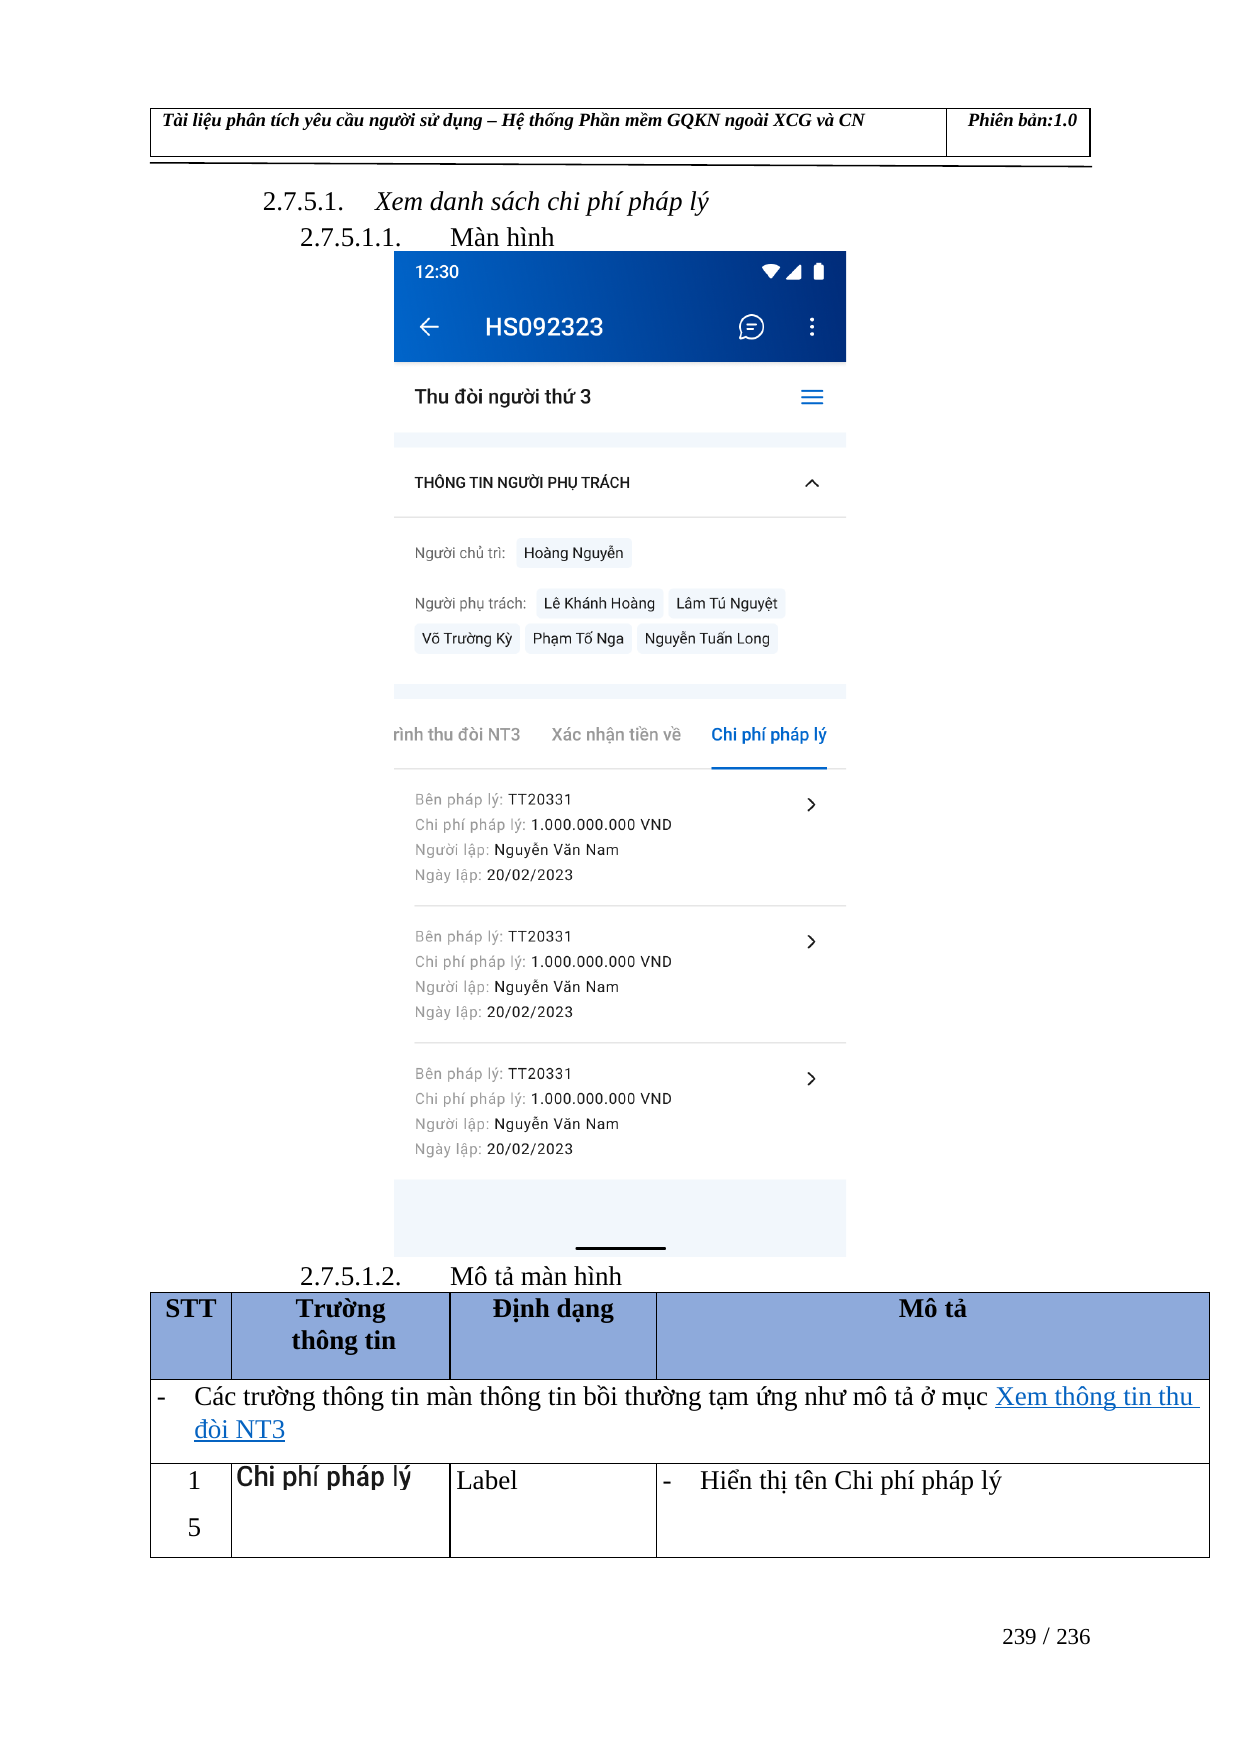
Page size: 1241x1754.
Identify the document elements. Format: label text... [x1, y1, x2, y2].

picture [394, 251, 847, 1257]
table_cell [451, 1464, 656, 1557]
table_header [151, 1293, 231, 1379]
picture [237, 1464, 411, 1490]
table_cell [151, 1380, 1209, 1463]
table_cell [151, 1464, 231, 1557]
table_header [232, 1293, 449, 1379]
subtitle Xem danh sách chi phí pháp lý [263, 185, 1090, 217]
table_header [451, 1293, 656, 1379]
subtitle Mô tả màn hình [300, 1260, 1090, 1292]
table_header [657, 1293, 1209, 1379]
subtitle Màn hình [300, 221, 1090, 252]
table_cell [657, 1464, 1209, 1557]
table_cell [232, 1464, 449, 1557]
